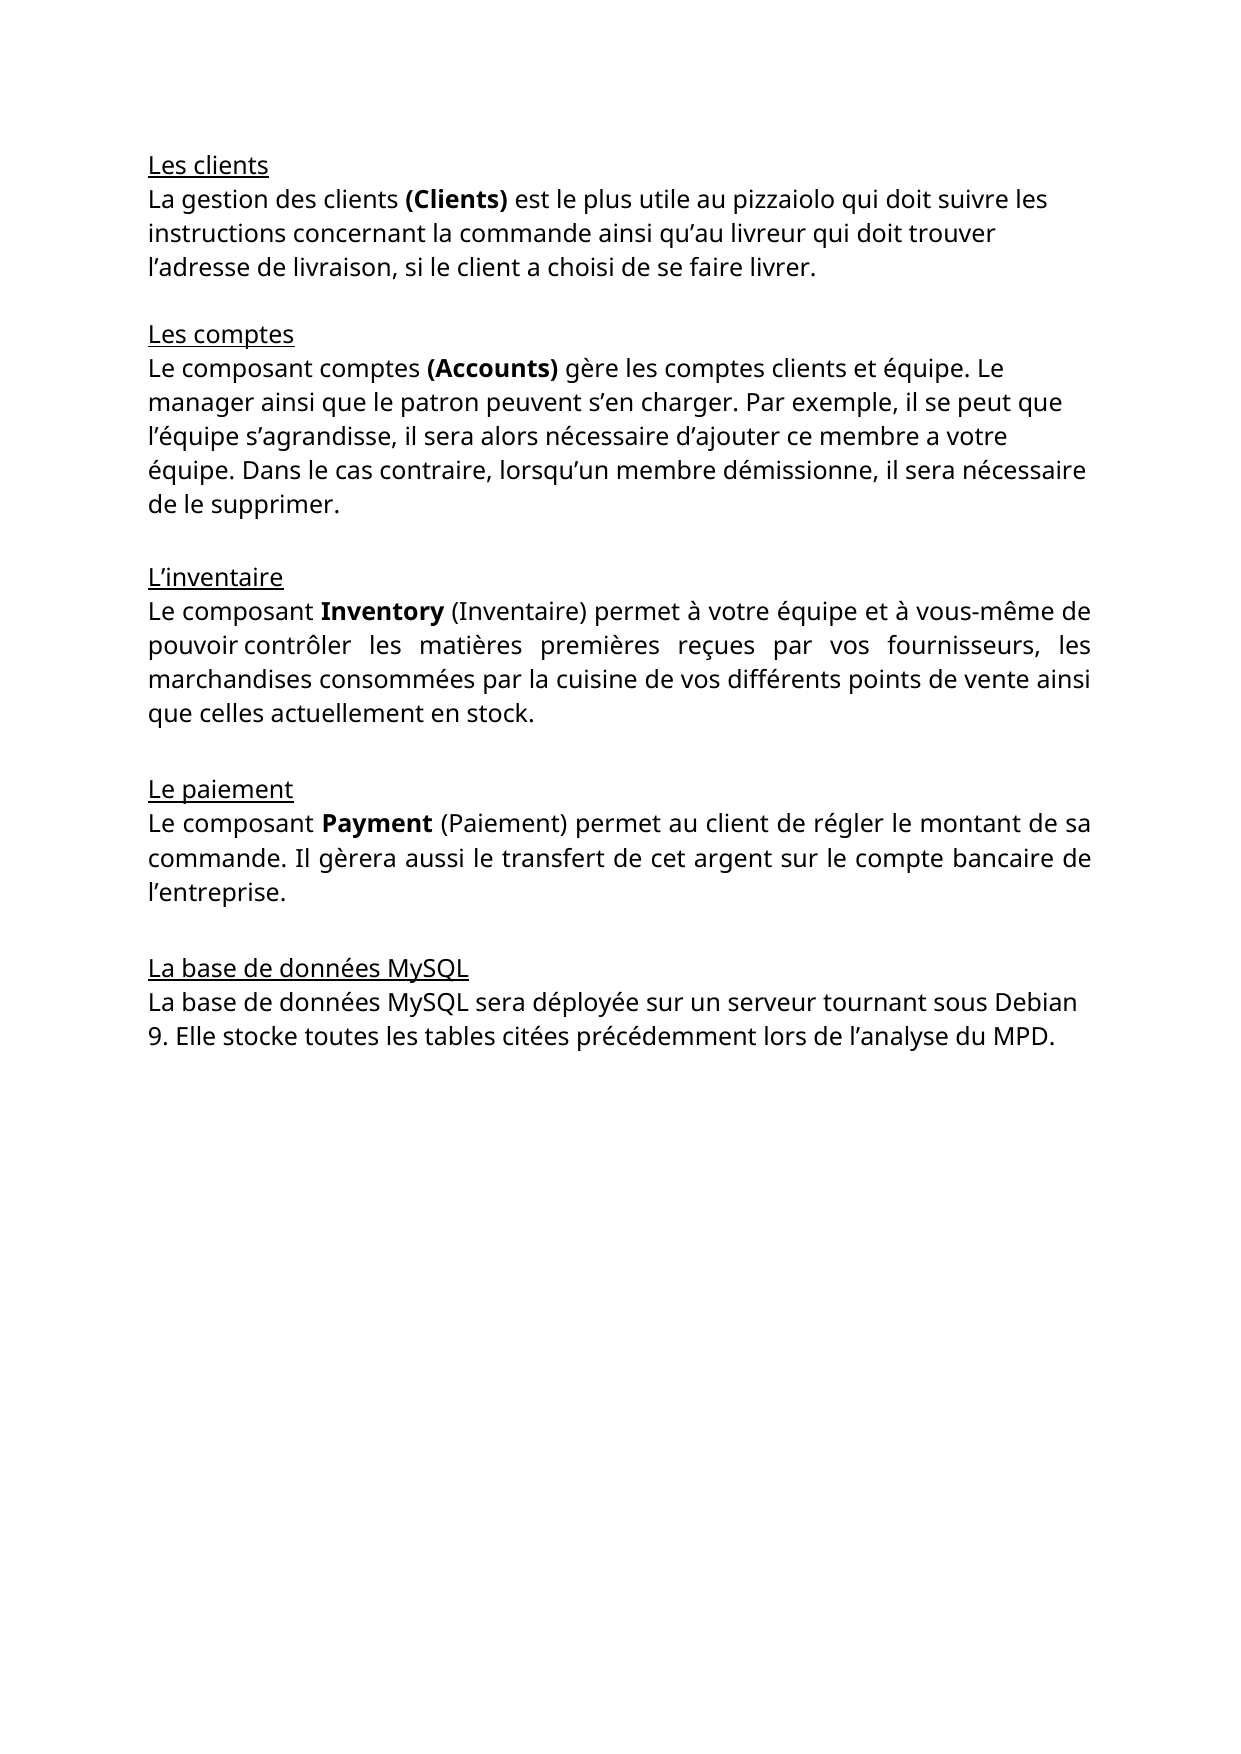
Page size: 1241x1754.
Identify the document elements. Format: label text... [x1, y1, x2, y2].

text La gestion des clients (Clients) est le plus utile au pizzaiolo qui doit suivre les instructions concernant la commande ainsi qu’au livreur qui doit trouver l’adresse de livraison, si le client a choisi de se faire livrer. [148, 182, 1093, 284]
text La base de données MySQL sera déployée sur un serveur tournant sous Debian 9. Elle stocke toutes les tables citées précédemment lors de l’analyse du MPD. [148, 985, 1093, 1053]
subtitle Les comptes [148, 317, 1093, 351]
text Le composant Inventory (Inventaire) permet à votre équipe et à vous-même de pouvoir contrôler les matières premières reçues par vos fournisseurs, les marchandises consommées par la cuisine de vos différents points de vente ainsi que celles actuellement en stock. [148, 593, 1093, 730]
subtitle Le paiement [148, 772, 1093, 806]
subtitle Les clients [148, 148, 1093, 182]
text Le composant Payment (Paiement) permet au client de régler le montant de sa commande. Il gèrera aussi le transfert de cet argent sur le compte bancaire de l’entreprise. [148, 806, 1093, 908]
subtitle L’inventaire [148, 559, 1093, 593]
subtitle La base de données MySQL [148, 951, 1093, 985]
text Le composant comptes (Accounts) gère les comptes clients et équipe. Le manager ainsi que le patron peuvent s’en charger. Par exemple, il se peut que l’équipe s’agrandisse, il sera alors nécessaire d’ajouter ce membre a votre équipe. Dans le cas contraire, lorsqu’un membre démissionne, il sera nécessaire de le supprimer. [148, 351, 1093, 521]
